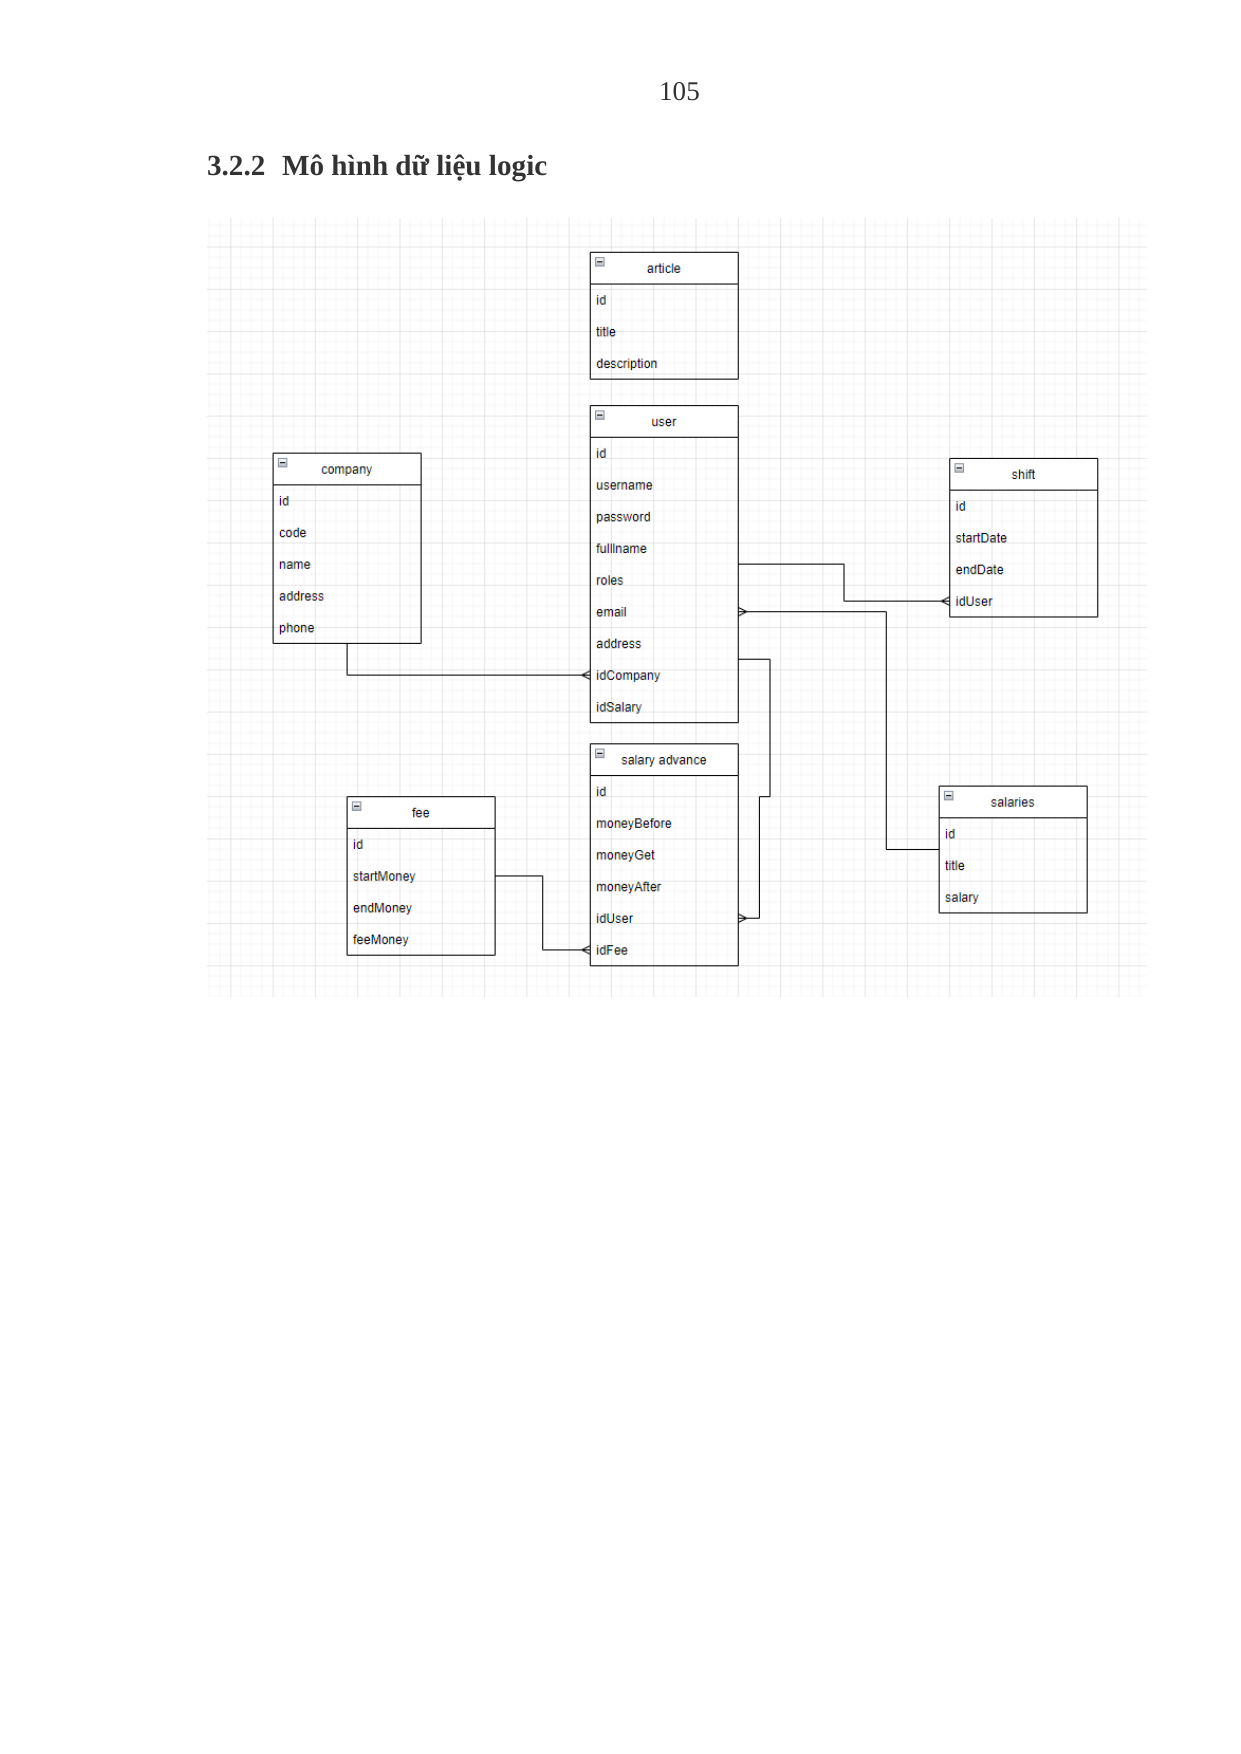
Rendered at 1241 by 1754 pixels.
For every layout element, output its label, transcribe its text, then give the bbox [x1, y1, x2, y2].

subtitle Mô hình dữ liệu logic [207, 148, 1152, 181]
picture [206, 218, 1148, 997]
